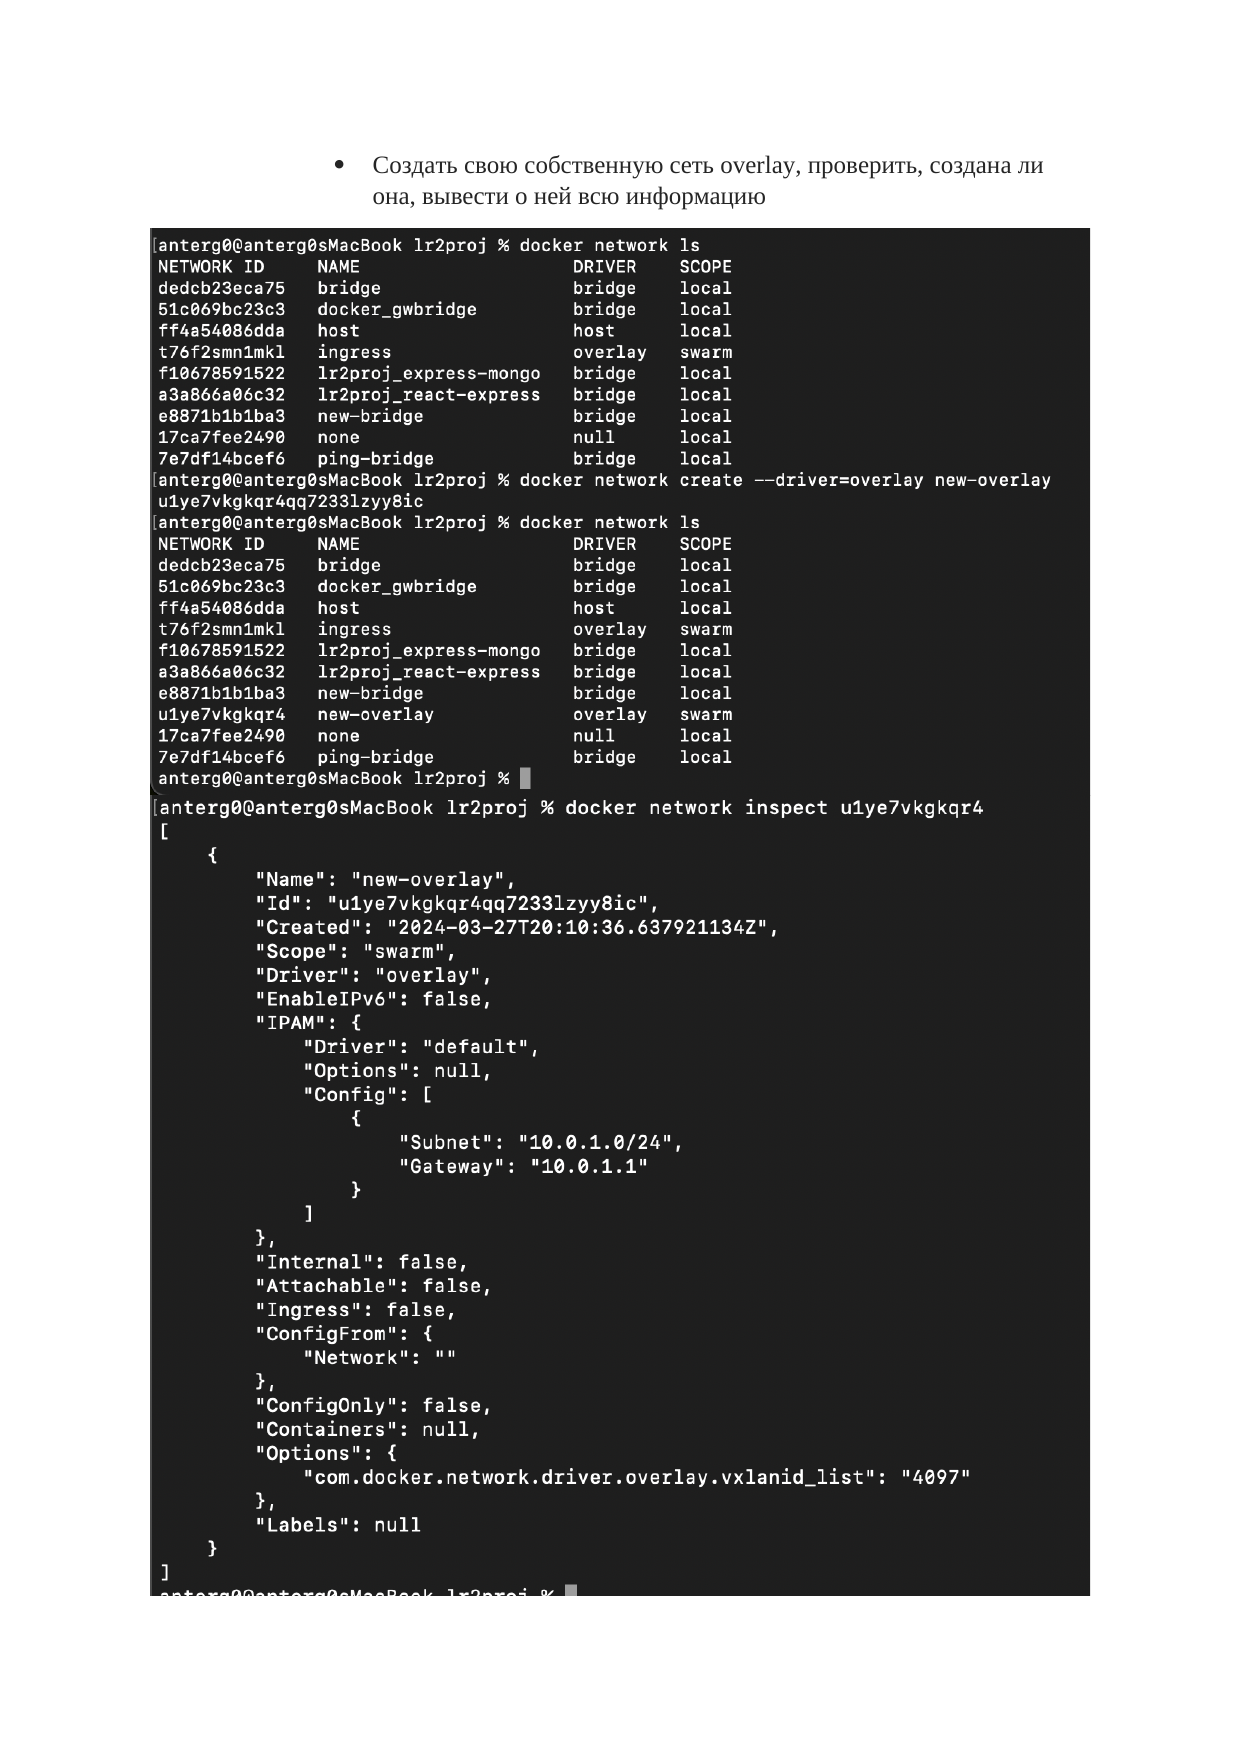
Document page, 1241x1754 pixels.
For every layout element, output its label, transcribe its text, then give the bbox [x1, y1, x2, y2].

picture [150, 228, 1091, 1596]
list Создать свою собственную сеть overlay, проверить, создана ли она, вывести о ней всю информацию [335, 150, 1090, 210]
